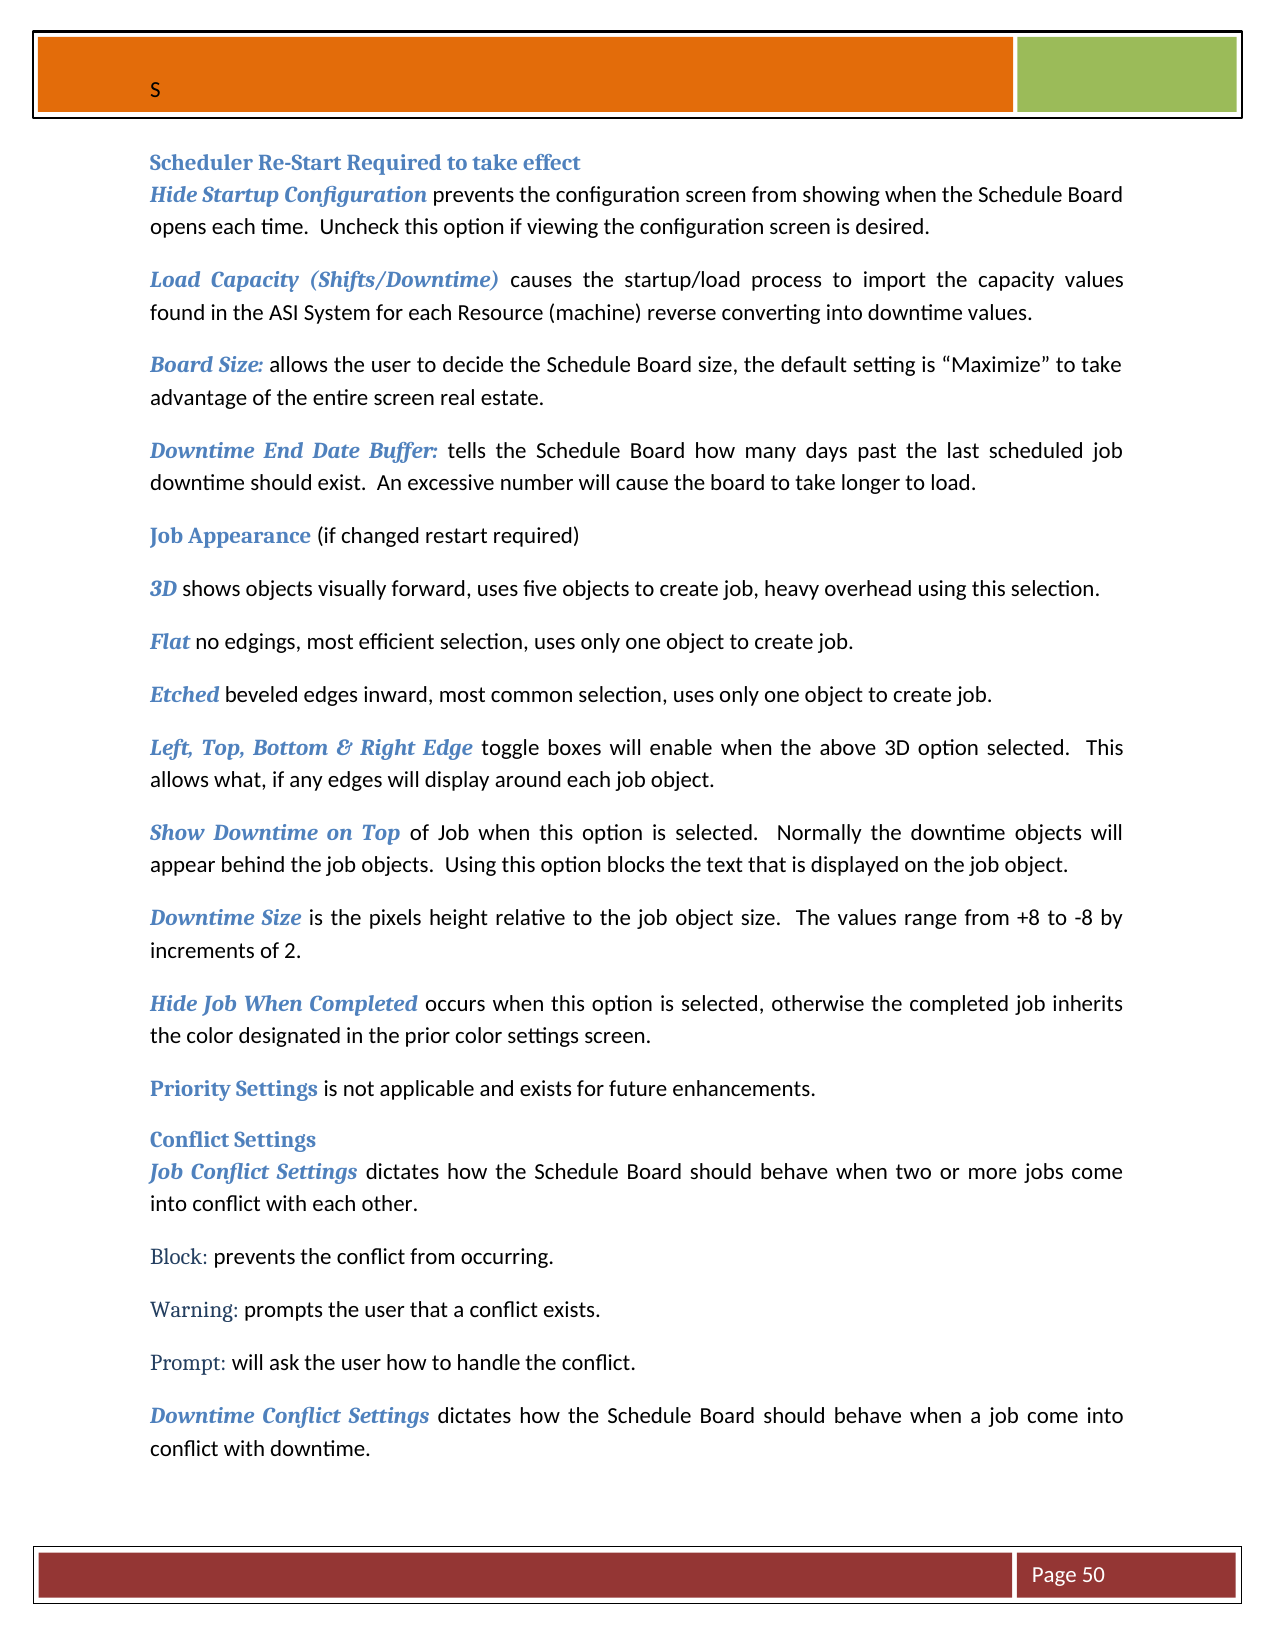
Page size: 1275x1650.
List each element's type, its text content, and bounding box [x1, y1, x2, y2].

text Downtime Conflict Settings dictates how the Schedule Board should behave when a job come into conflict with downtime. [150, 1401, 1125, 1462]
text Flat no edgings, most efficient selection, uses only one object to create job. [150, 627, 1125, 655]
text Show Downtime on Top of Job when this option is selected. Normally the downtime objects will appear behind the job objects. Using this option blocks the text that is displayed on the job object. [150, 818, 1125, 878]
text Priority Settings is not applicable and exists for future enhancements. [150, 1074, 1125, 1102]
text Hide Job When Completed occurs when this option is selected, otherwise the completed job inherits the color designated in the prior color settings screen. [150, 989, 1125, 1049]
subtitle Conflict Settings [150, 1127, 1125, 1153]
text Job Conflict Settings dictates how the Schedule Board should behave when two or more jobs come into conflict with each other. [150, 1157, 1125, 1217]
text Hide Startup Configuration prevents the configuration screen from showing when the Schedule Board opens each time. Uncheck this option if viewing the configuration screen is desired. [150, 180, 1125, 240]
text Job Appearance (if changed restart required) [150, 521, 1125, 549]
text Downtime End Date Buffer: tells the Schedule Board how many days past the last scheduled job downtime should exist. An excessive number will cause the board to take longer to load. [150, 436, 1125, 496]
text Load Capacity (Shifts/Downtime) causes the startup/load process to import the capacity values found in the ASI System for each Resource (machine) reverse converting into downtime values. [150, 265, 1125, 326]
text Left, Top, Bottom & Right Edge toggle boxes will enable when the above 3D option selected. This allows what, if any edges will display around each job object. [150, 733, 1125, 793]
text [150, 1348, 1125, 1376]
text Warning: prompts the user that a conflict exists. [150, 1295, 1125, 1323]
text 3D shows objects visually forward, uses five objects to create job, heavy overhead using this selection. [150, 574, 1125, 602]
text Board Size: allows the user to decide the Schedule Board size, the default setting is “Maximize” to take advantage of the entire screen real estate. [150, 351, 1125, 411]
text Block: prevents the conflict from occurring. [150, 1242, 1125, 1270]
subtitle Scheduler Re-Start Required to take effect [150, 150, 1125, 176]
text Etched beveled edges inward, most common selection, uses only one object to create job. [150, 680, 1125, 708]
text Downtime Size is the pixels height relative to the job object size. The values range from +8 to -8 by increments of 2. [150, 903, 1125, 964]
